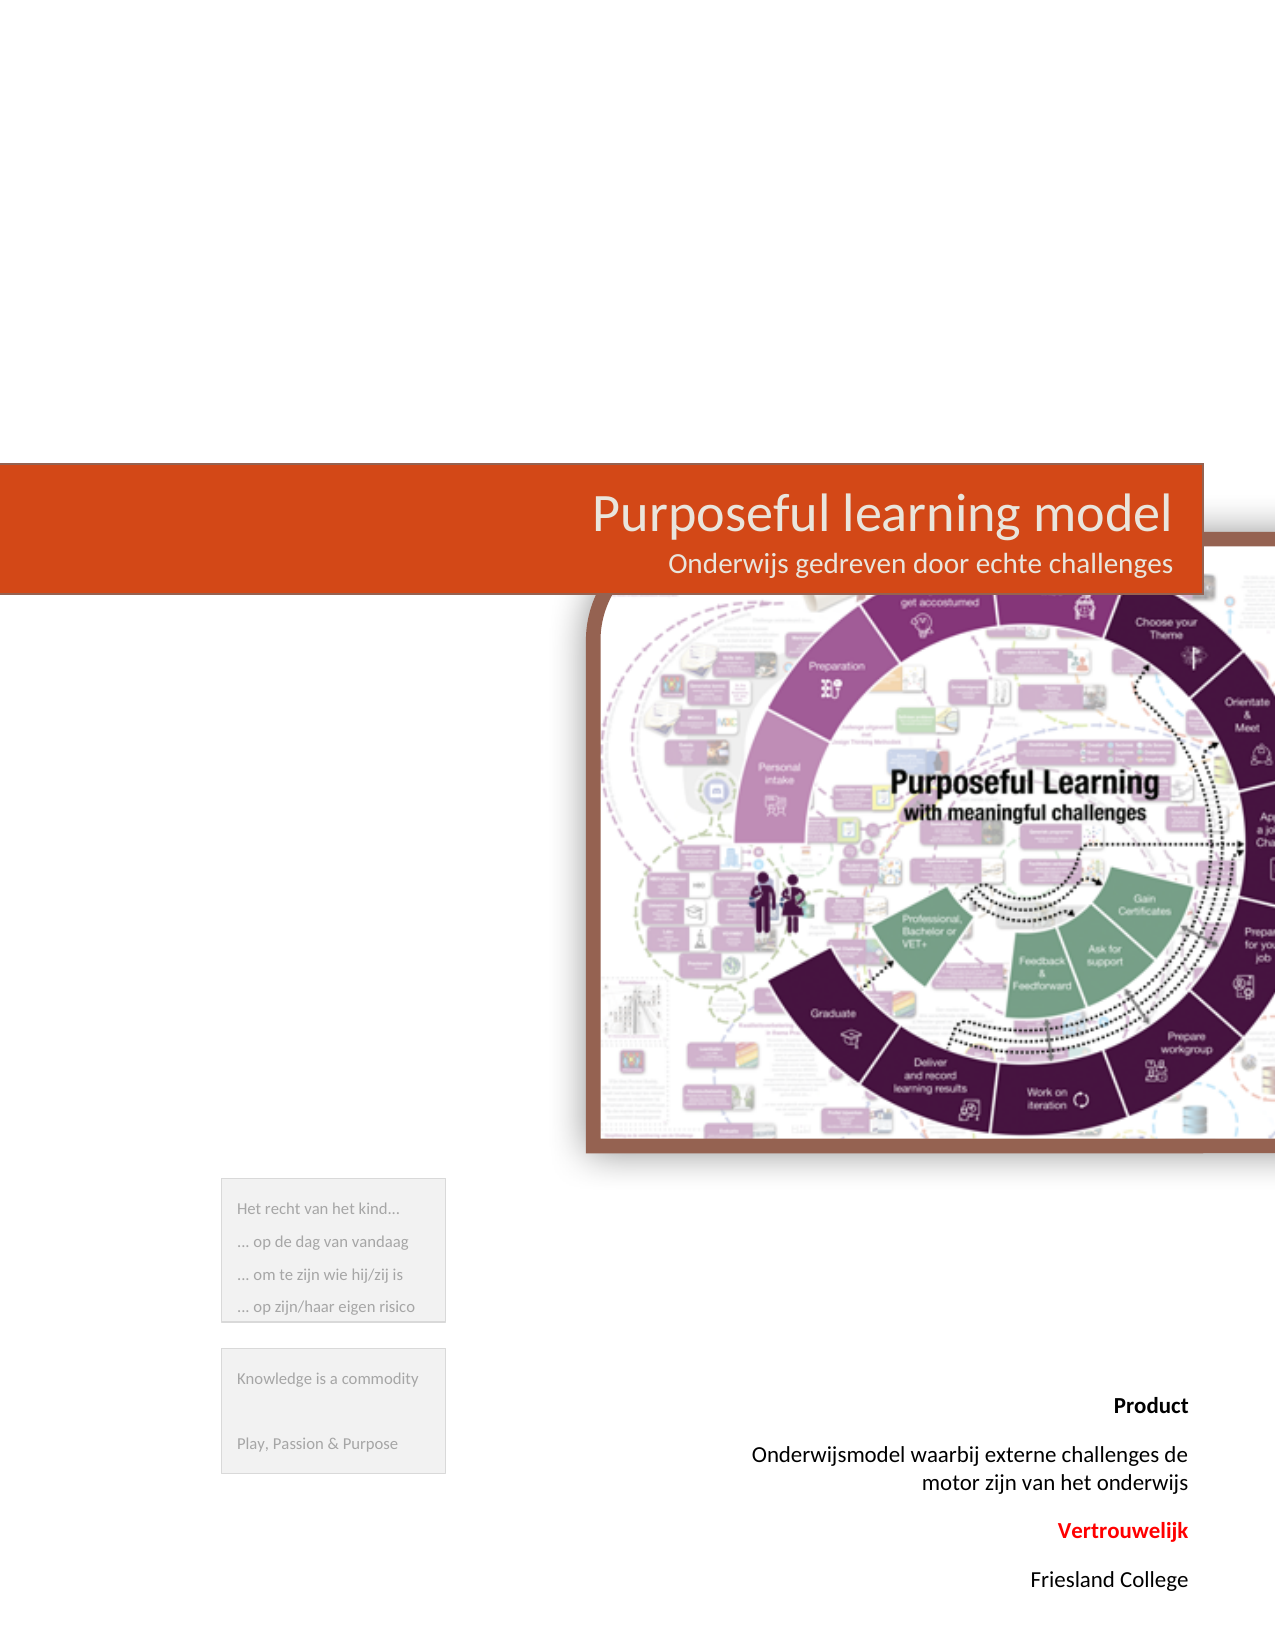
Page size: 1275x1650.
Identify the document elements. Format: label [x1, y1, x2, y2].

picture [601, 547, 1275, 1138]
